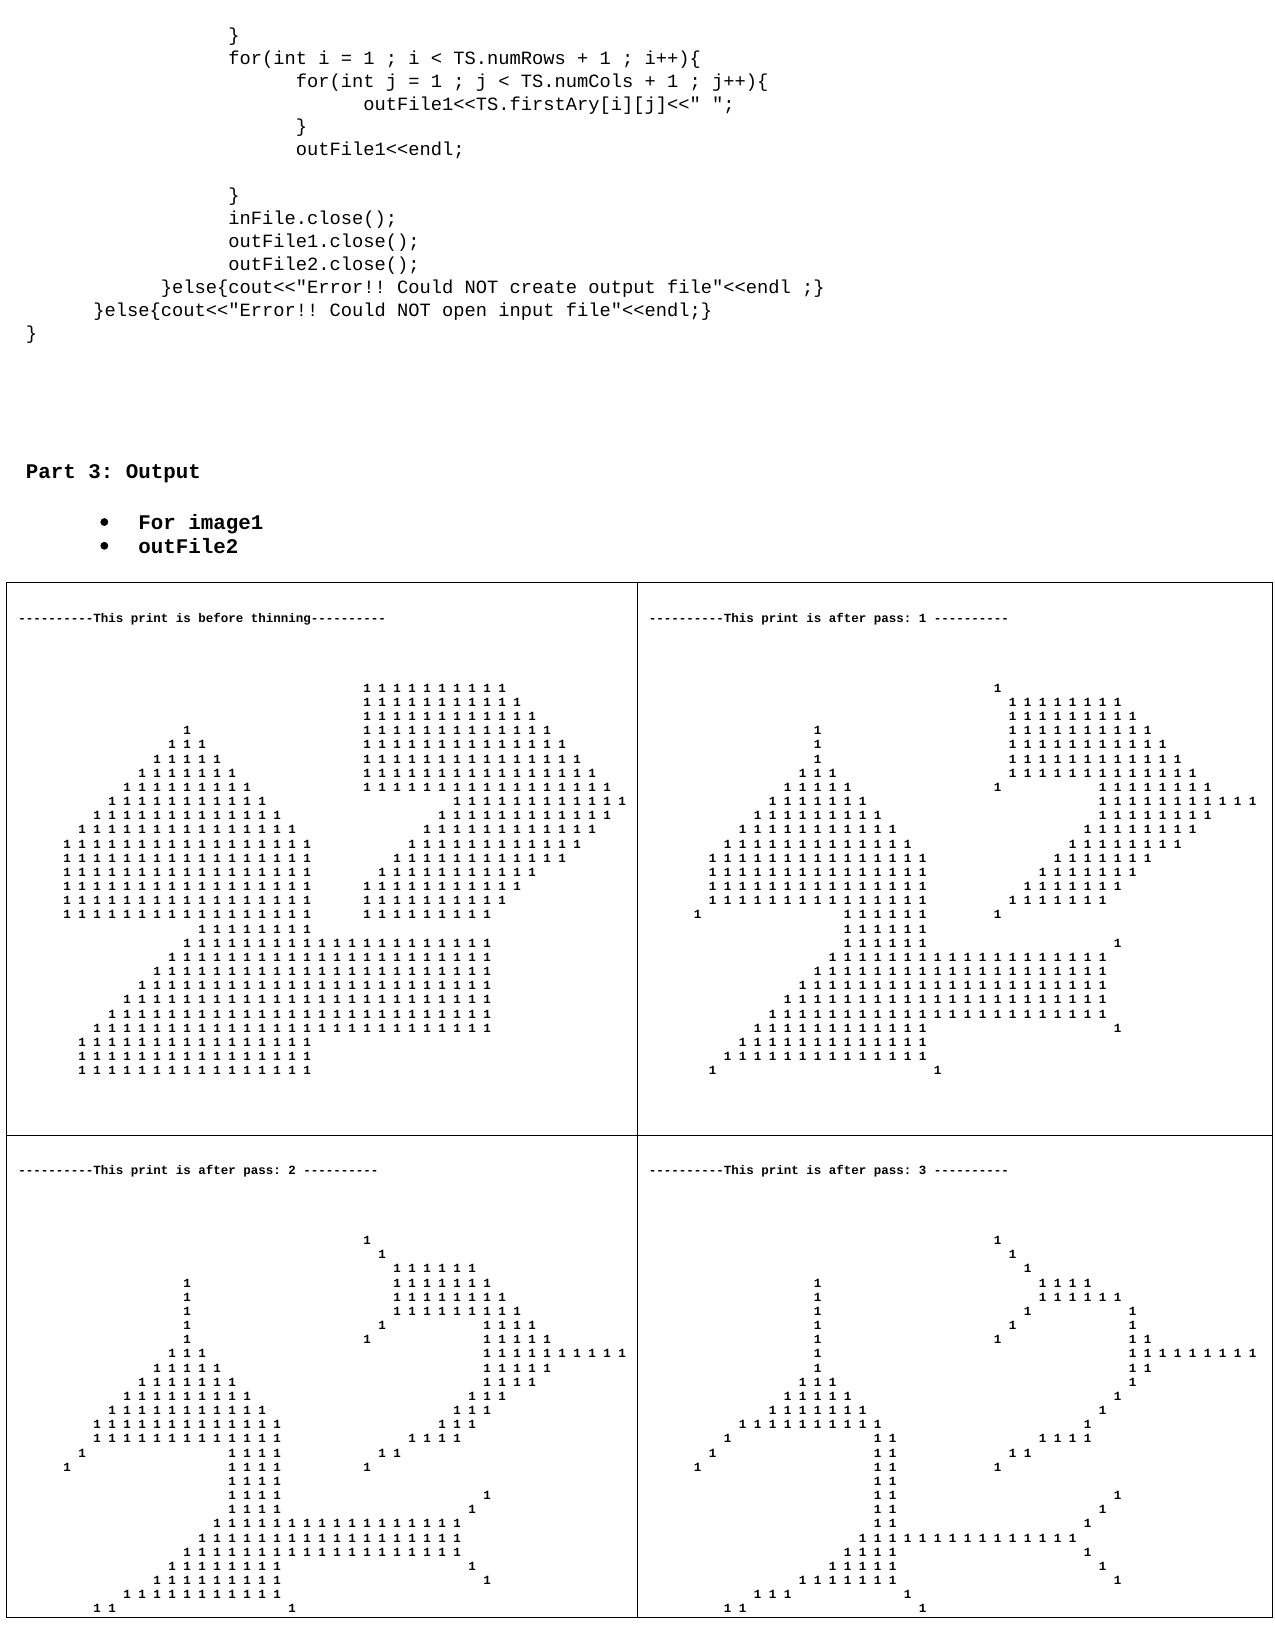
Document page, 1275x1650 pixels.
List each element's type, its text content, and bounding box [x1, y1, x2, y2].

table_header ----------This print is after pass: 1 ---------- 1 1 1 1 1 1 1 1 1 1 1 1 1 1 1 1 1 1 1 1 1 1 1 1 1 1 1 1 1 1 1 1 1 1 1 1 1 1 1 1 1 1 1 1 1 1 1 1 1 1 1 1 1 1 1 1 1 1 1 1 1 1 1 1 1 1 1 1 1 1 1 1 1 1 1 1 1 1 1 1 1 1 1 1 1 1 1 1 1 1 1 1 1 1 1 1 1 1 1 1 1 1 1 1 1 1 1 1 1 1 1 1 1 1 1 1 1 1 1 1 1 1 1 1 1 1 1 1 1 1 1 1 1 1 1 1 1 1 1 1 1 1 1 1 1 1 1 1 1 1 1 1 1 1 1 1 1 1 1 1 1 1 1 1 1 1 1 1 1 1 1 1 1 1 1 1 1 1 1 1 1 1 1 1 1 1 1 1 1 1 1 1 1 1 1 1 1 1 1 1 1 1 1 1 1 1 1 1 1 1 1 1 1 1 1 1 1 1 1 1 1 1 1 1 1 1 1 1 1 1 1 1 1 1 1 1 1 1 1 1 1 1 1 1 1 1 1 1 1 1 1 1 1 1 1 1 1 1 1 1 1 1 1 1 1 1 1 1 1 1 1 1 1 1 1 1 1 1 1 1 1 1 1 1 1 1 1 1 1 1 1 1 1 1 1 1 1 1 1 1 1 1 1 1 1 1 1 1 1 1 1 1 1 1 1 1 1 1 1 1 1 1 1 1 1 1 1 1 1 1 1 1 1 1 1 1 1 1 1 1 1 1 1 1 1 1 1 1 1 1 1 1 1 1 1 1 1 1 1 1 1 1 1 1 1 1 1 1 1 1 1 1 1 1 1 1 1 1 1 1 1 1 1 1 1 1 1 1 1 1 1 1 1 1 1 1 1 1 1 1 1 1 1 1 1 1 1 1 1 1 1 1 1 1 1 [638, 583, 1272, 1134]
text for(int i = 1 ; i < TS.numRows + 1 ; i++){ [26, 48, 1249, 70]
text outFile1<<endl; [26, 140, 1249, 161]
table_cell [7, 1136, 637, 1617]
text } [26, 323, 1249, 345]
text for(int j = 1 ; j < TS.numCols + 1 ; j++){ [26, 71, 1249, 93]
text } [26, 186, 1249, 207]
text inFile.close(); [26, 209, 1249, 230]
text Part 3: Output [26, 461, 1249, 484]
text }else{cout<<"Error!! Could NOT open input file"<<endl;} [26, 301, 1249, 322]
list For image1 [101, 512, 1249, 536]
text outFile2.close(); [26, 255, 1249, 276]
table_header ----------This print is before thinning---------- 1 1 1 1 1 1 1 1 1 1 1 1 1 1 1 1 1 1 1 1 1 1 1 1 1 1 1 1 1 1 1 1 1 1 1 1 1 1 1 1 1 1 1 1 1 1 1 1 1 1 1 1 1 1 1 1 1 1 1 1 1 1 1 1 1 1 1 1 1 1 1 1 1 1 1 1 1 1 1 1 1 1 1 1 1 1 1 1 1 1 1 1 1 1 1 1 1 1 1 1 1 1 1 1 1 1 1 1 1 1 1 1 1 1 1 1 1 1 1 1 1 1 1 1 1 1 1 1 1 1 1 1 1 1 1 1 1 1 1 1 1 1 1 1 1 1 1 1 1 1 1 1 1 1 1 1 1 1 1 1 1 1 1 1 1 1 1 1 1 1 1 1 1 1 1 1 1 1 1 1 1 1 1 1 1 1 1 1 1 1 1 1 1 1 1 1 1 1 1 1 1 1 1 1 1 1 1 1 1 1 1 1 1 1 1 1 1 1 1 1 1 1 1 1 1 1 1 1 1 1 1 1 1 1 1 1 1 1 1 1 1 1 1 1 1 1 1 1 1 1 1 1 1 1 1 1 1 1 1 1 1 1 1 1 1 1 1 1 1 1 1 1 1 1 1 1 1 1 1 1 1 1 1 1 1 1 1 1 1 1 1 1 1 1 1 1 1 1 1 1 1 1 1 1 1 1 1 1 1 1 1 1 1 1 1 1 1 1 1 1 1 1 1 1 1 1 1 1 1 1 1 1 1 1 1 1 1 1 1 1 1 1 1 1 1 1 1 1 1 1 1 1 1 1 1 1 1 1 1 1 1 1 1 1 1 1 1 1 1 1 1 1 1 1 1 1 1 1 1 1 1 1 1 1 1 1 1 1 1 1 1 1 1 1 1 1 1 1 1 1 1 1 1 1 1 1 1 1 1 1 1 1 1 1 1 1 1 1 1 1 1 1 1 1 1 1 1 1 1 1 1 1 1 1 1 1 1 1 1 1 1 1 1 1 1 1 1 1 1 1 1 1 1 1 1 1 1 1 1 1 1 1 1 1 1 1 1 1 1 1 1 1 1 1 1 1 1 1 1 1 1 1 1 1 1 1 1 1 1 1 1 1 1 1 1 1 1 1 1 1 1 1 1 1 1 1 1 1 1 1 1 1 1 1 1 1 1 1 1 1 1 1 1 1 1 1 1 1 1 1 1 1 1 1 1 1 1 1 1 1 1 1 1 1 1 1 1 1 1 1 1 1 1 1 1 1 1 1 1 1 1 1 1 1 1 1 1 1 1 1 1 1 1 1 1 1 1 1 1 1 1 1 1 1 1 1 1 1 1 1 1 1 1 1 1 1 1 1 1 [7, 583, 637, 1134]
text }else{cout<<"Error!! Could NOT create output file"<<endl ;} [26, 278, 1249, 299]
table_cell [638, 1136, 1272, 1617]
text } [26, 26, 1249, 47]
list outFile2 [101, 536, 1249, 559]
text outFile1<<TS.firstAry[i][j]<<" "; [26, 94, 1249, 116]
text } [26, 117, 1249, 138]
text outFile1.close(); [26, 232, 1249, 253]
